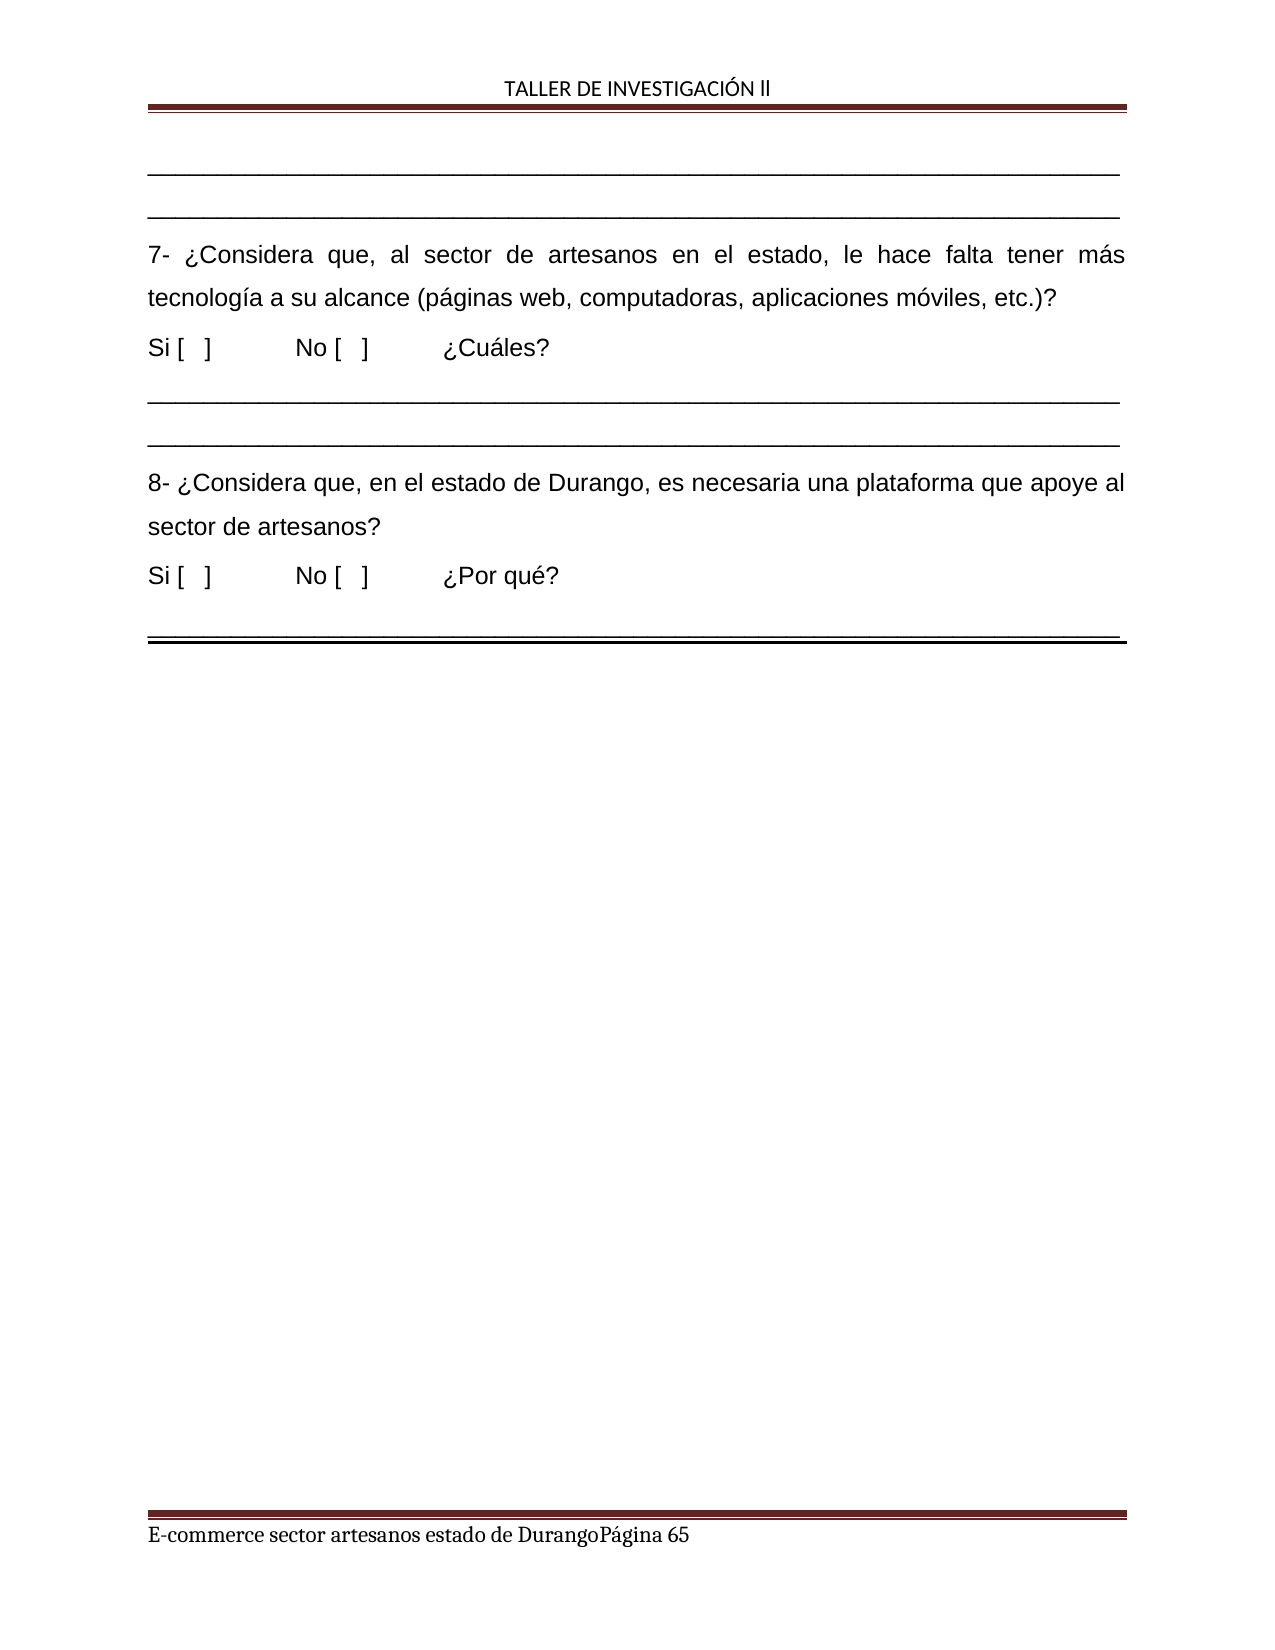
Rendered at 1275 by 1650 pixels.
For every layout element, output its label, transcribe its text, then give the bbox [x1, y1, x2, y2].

text 8- ¿Considera que, en el estado de Durango, es necesaria una plataforma que apoye al sector de artesanos? [148, 468, 1127, 540]
text ____________________________________________________________________________________________________________________________________________ [148, 148, 1127, 219]
text 7- ¿Considera que, al sector de artesanos en el estado, le hace falta tener más tecnología a su alcance (páginas web, computadoras, aplicaciones móviles, etc.)? [148, 240, 1127, 312]
text ______________________________________________________________________ [148, 610, 1127, 641]
text Si [ ] No [ ] ¿Cuáles? ____________________________________________________________________________________________________________________________________________ [148, 333, 1127, 448]
text Si [ ] No [ ] ¿Por qué? [148, 561, 1127, 589]
